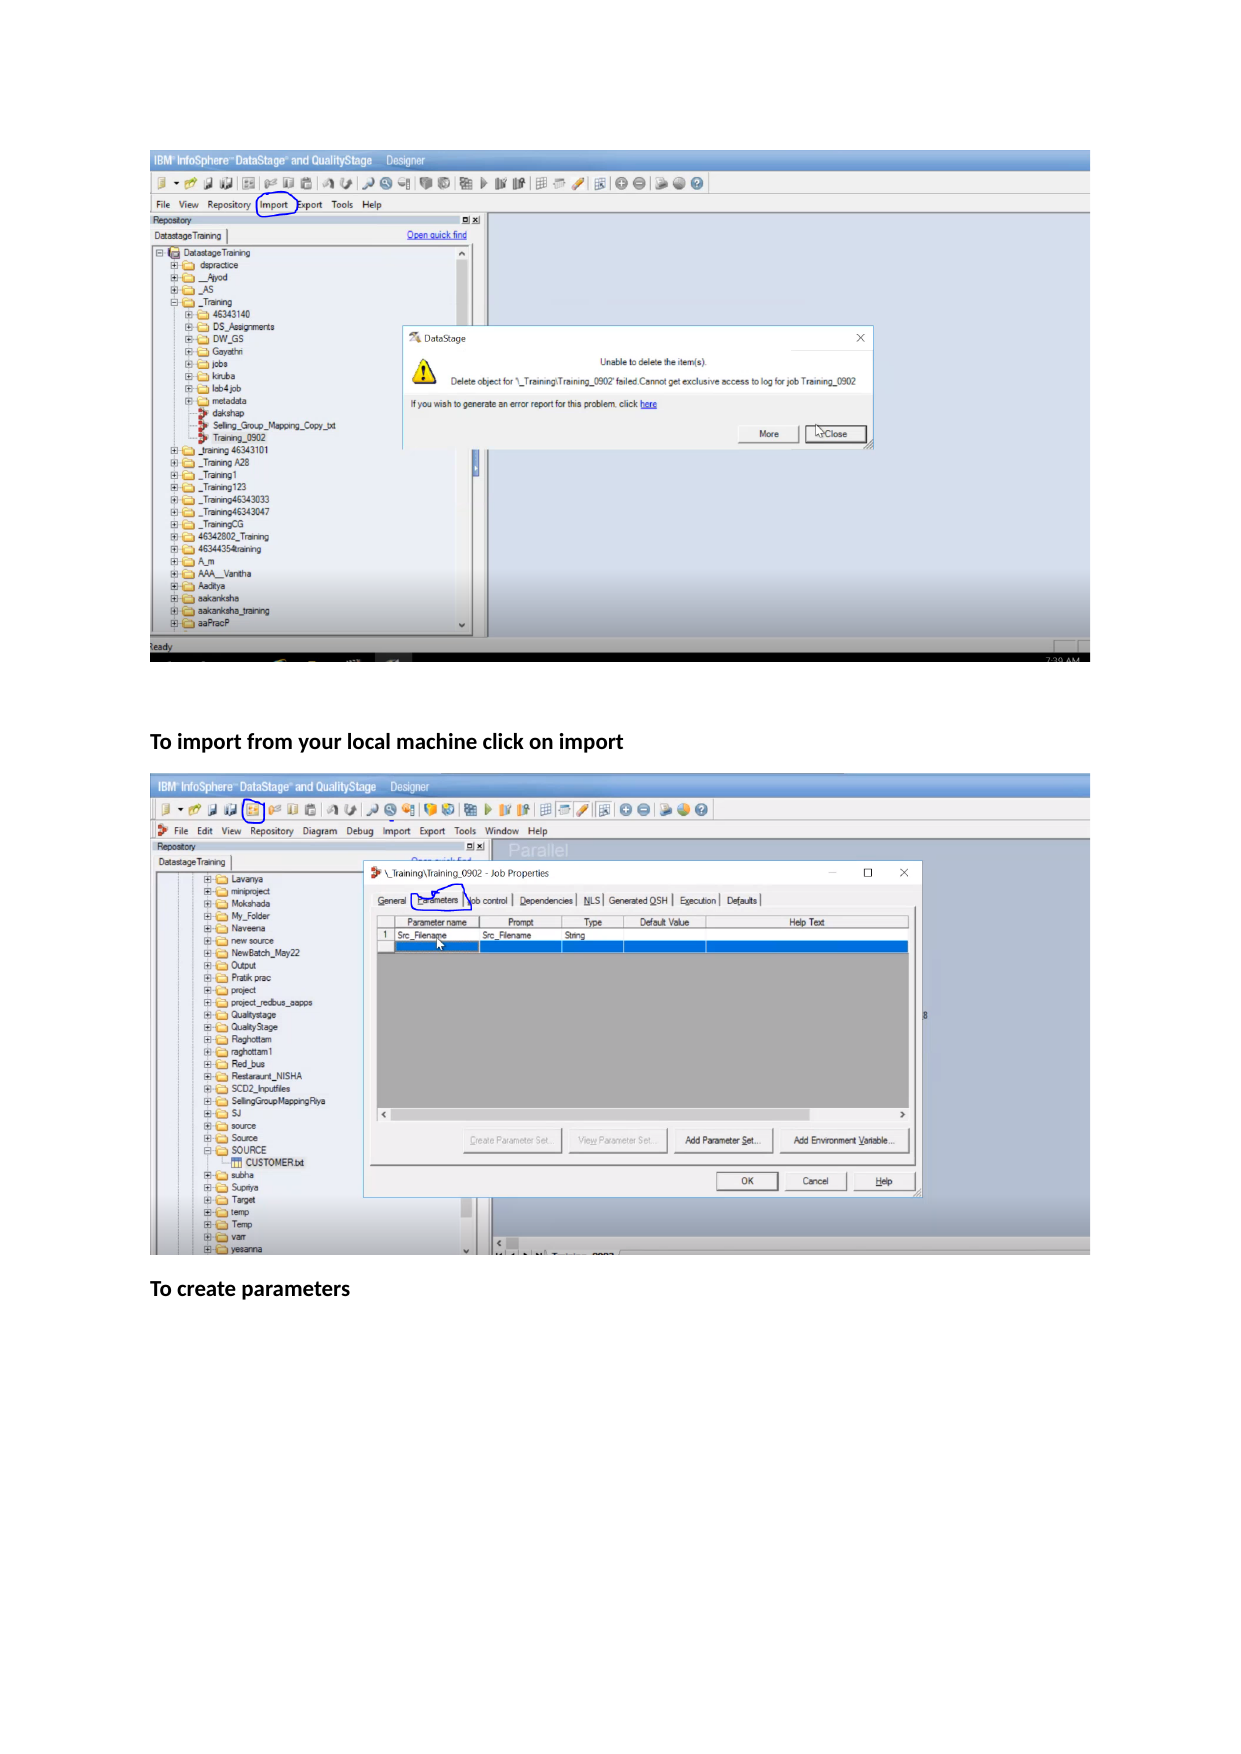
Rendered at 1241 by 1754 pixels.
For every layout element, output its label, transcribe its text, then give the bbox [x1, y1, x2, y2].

picture [150, 150, 1091, 662]
text To create parameters [150, 1274, 1090, 1302]
text To import from your local machine click on import [150, 727, 1090, 755]
picture [150, 773, 1091, 1255]
